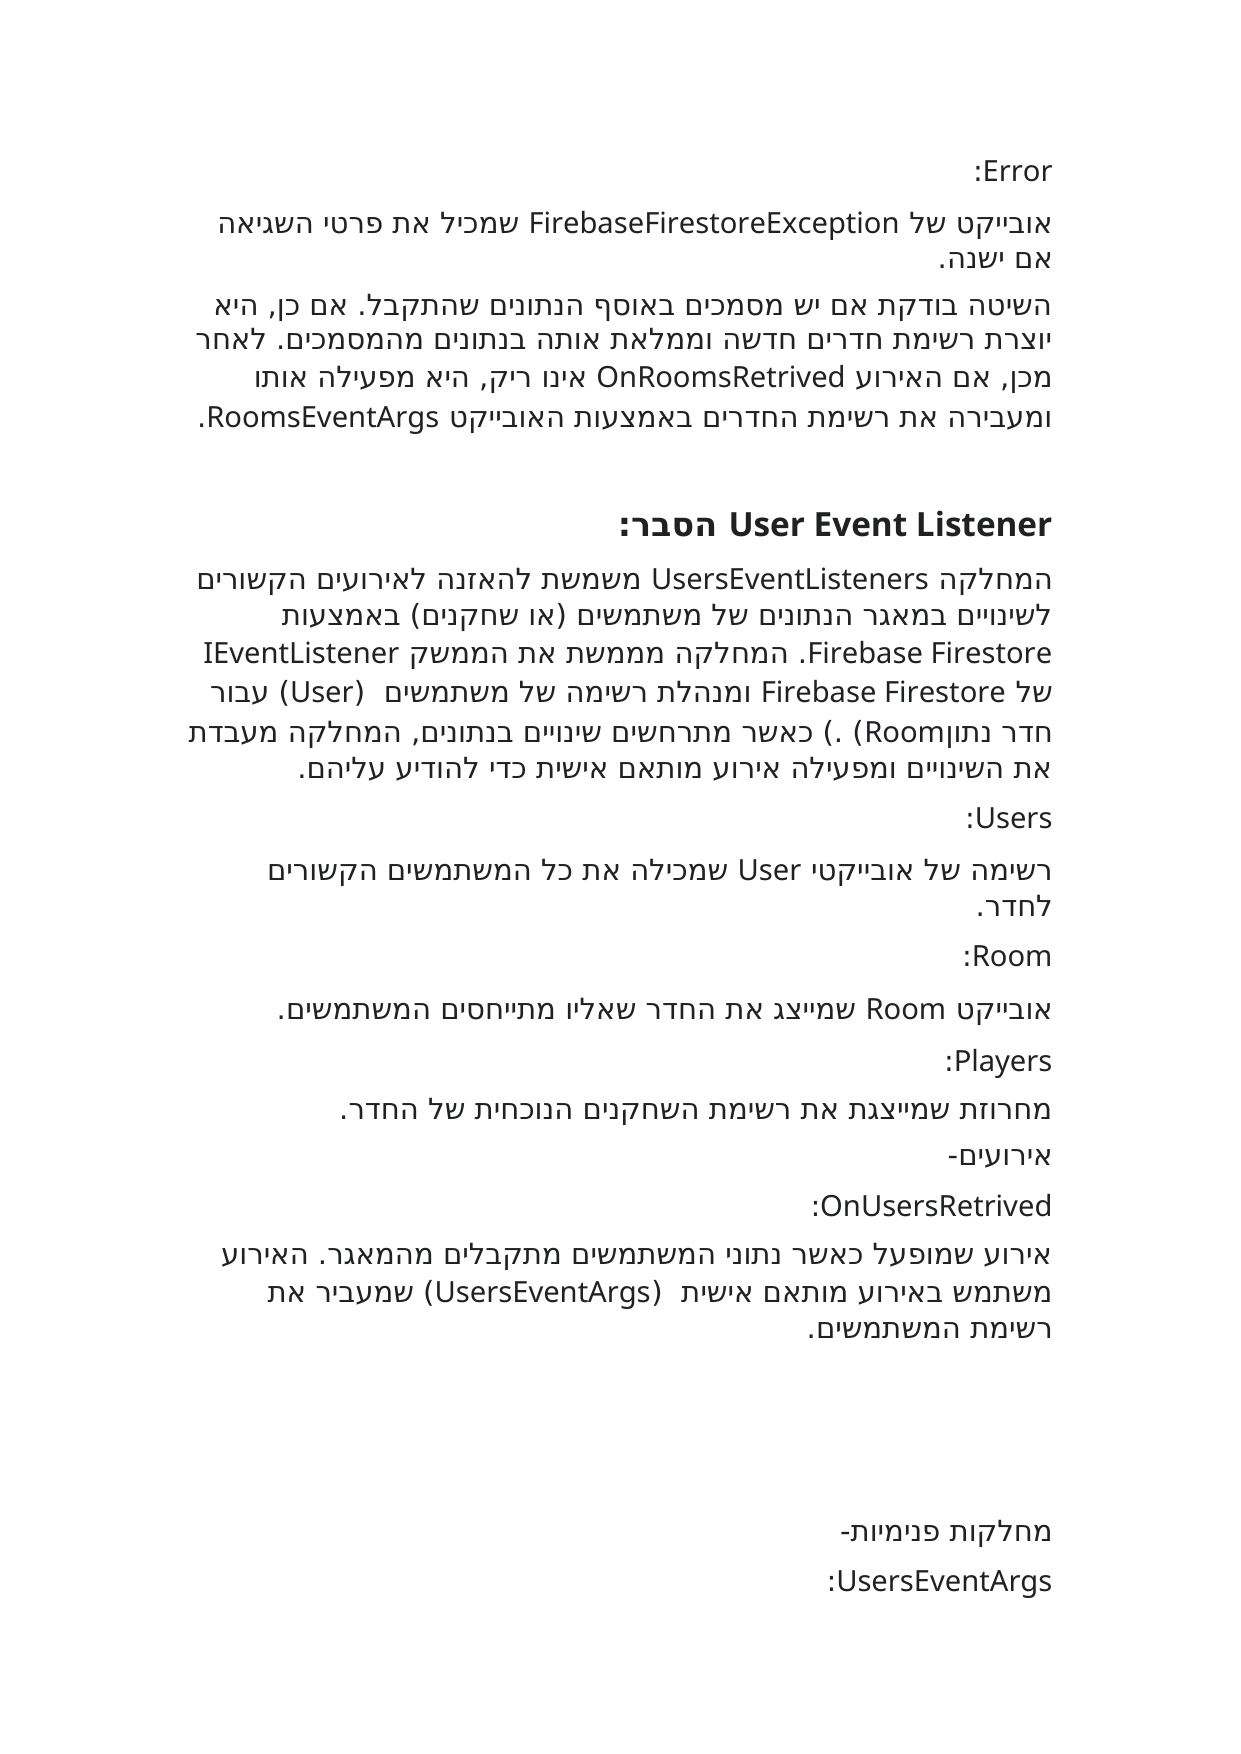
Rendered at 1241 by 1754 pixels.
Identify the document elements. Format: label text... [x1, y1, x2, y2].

text אירועים- [187, 1139, 1053, 1173]
text User Event Listener הסבר: [187, 500, 1053, 546]
text Players: [187, 1040, 1053, 1080]
text UsersEventArgs: [187, 1561, 1053, 1600]
text Users: [187, 797, 1053, 837]
text אובייקט Room שמייצג את החדר שאליו מתייחסים המשתמשים. [187, 988, 1053, 1028]
text השיטה בודקת אם יש מסמכים באוסף הנתונים שהתקבל. אם כן, היא יוצרת רשימת חדרים חדשה וממלאת אותה בנתונים מהמסמכים. לאחר מכן, אם האירוע OnRoomsRetrived אינו ריק, היא מפעילה אותו ומעבירה את רשימת החדרים באמצעות האובייקט RoomsEventArgs. [187, 288, 1053, 436]
text OnUsersRetrived: [187, 1185, 1053, 1225]
text רשימה של אובייקטי User שמכילה את כל המשתמשים הקשורים לחדר. [187, 849, 1053, 923]
text המחלקה UsersEventListeners משמשת להאזנה לאירועים הקשורים לשינויים במאגר הנתונים של משתמשים (או שחקנים) באמצעות Firebase Firestore. המחלקה מממשת את הממשק IEventListener של Firebase Firestore ומנהלת רשימה של משתמשים (User) עבור חדר נתוןRoom) .) כאשר מתרחשים שינויים בנתונים, המחלקה מעבדת את השינויים ומפעילה אירוע מותאם אישית כדי להודיע עליהם. [187, 558, 1053, 785]
text Error: [187, 150, 1053, 190]
text אירוע שמופעל כאשר נתוני המשתמשים מתקבלים מהמאגר. האירוע משתמש באירוע מותאם אישית (UsersEventArgs) שמעביר את רשימת המשתמשים. [187, 1237, 1053, 1345]
text מחלקות פנימיות- [187, 1514, 1053, 1548]
text מחרוזת שמייצגת את רשימת השחקנים הנוכחית של החדר. [187, 1092, 1053, 1126]
text אובייקט של FirebaseFirestoreException שמכיל את פרטי השגיאה אם ישנה. [187, 202, 1053, 276]
text Room: [187, 936, 1053, 975]
